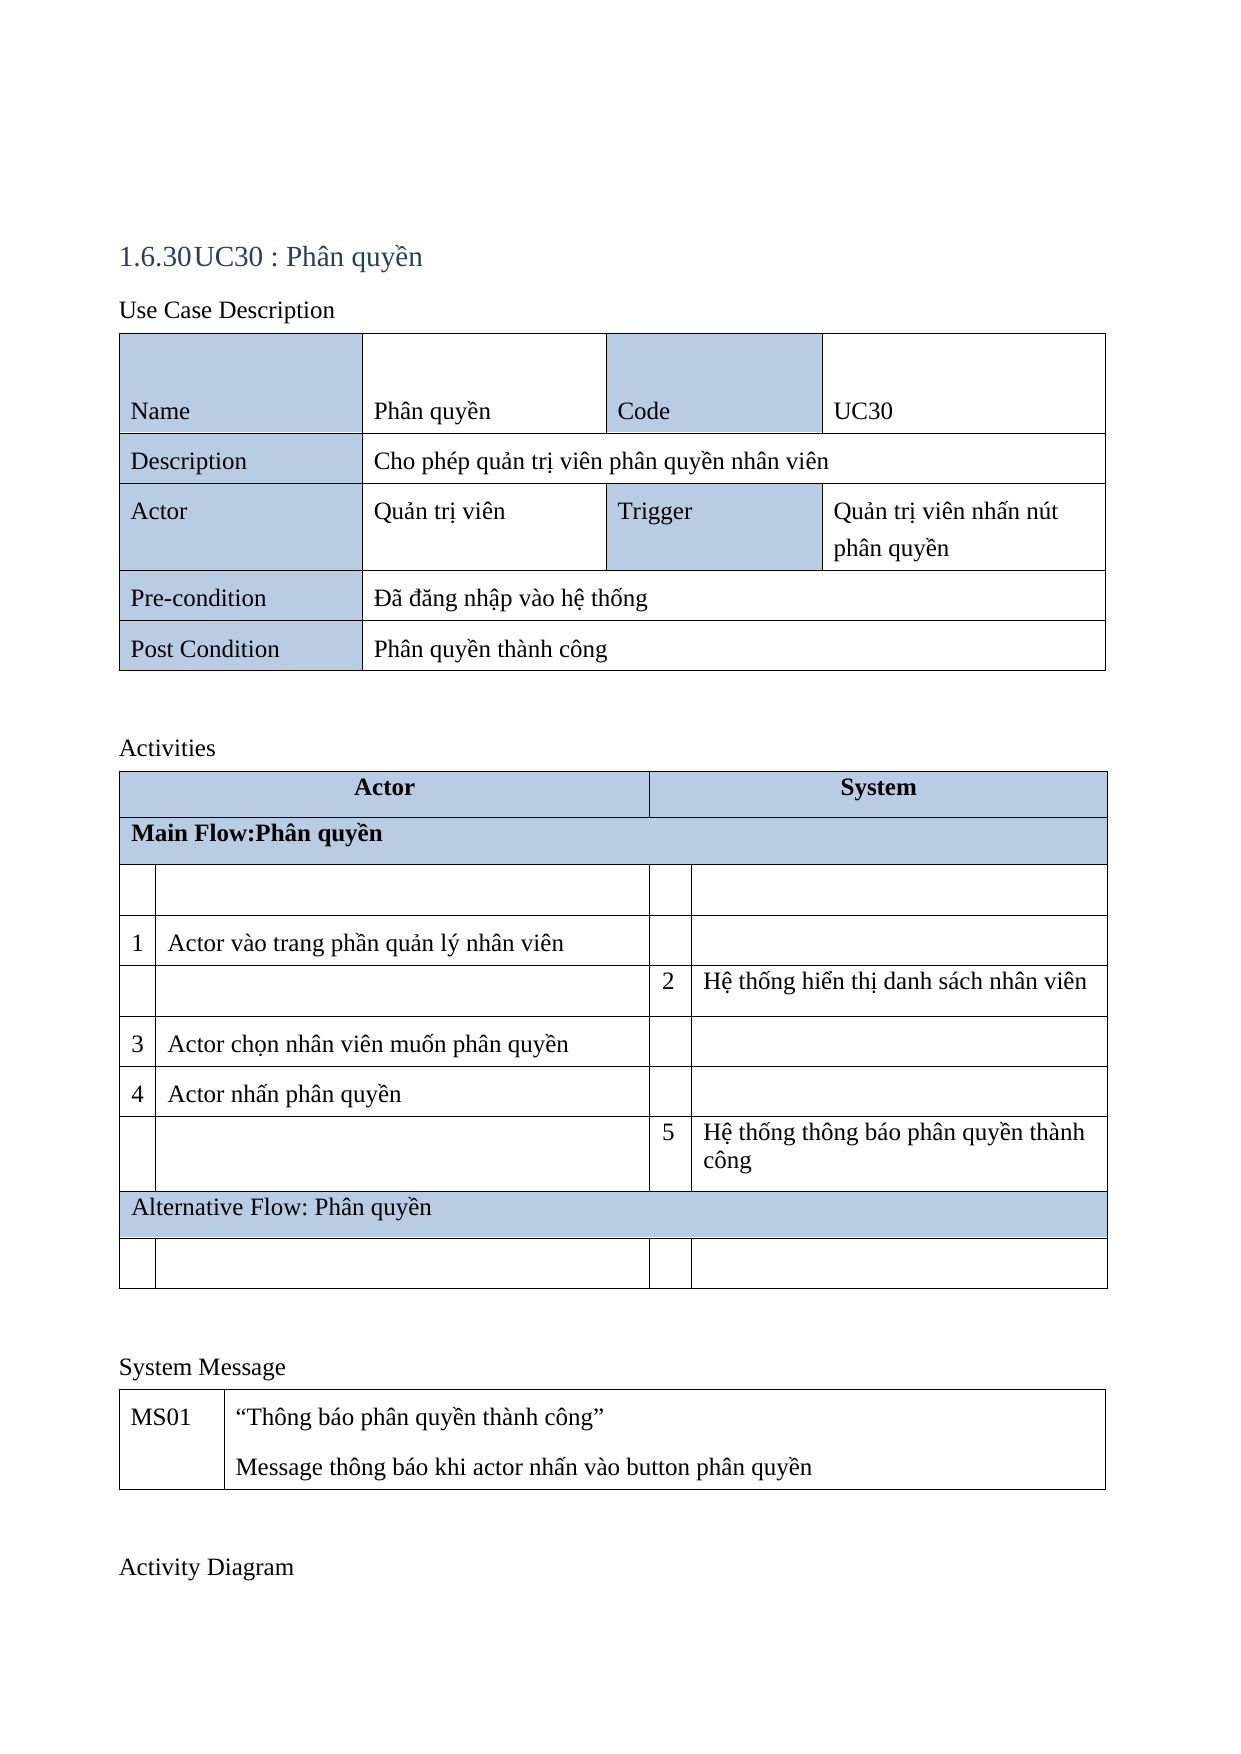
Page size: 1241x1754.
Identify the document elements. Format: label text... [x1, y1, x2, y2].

table_cell Đã đăng nhập vào hệ thống [363, 571, 1105, 620]
table_header MS01 [120, 1390, 224, 1489]
table_cell 1 [120, 916, 155, 965]
table_cell 3 [120, 1017, 155, 1066]
table_cell Trigger [607, 484, 822, 570]
table_cell [120, 1117, 155, 1191]
table_cell [650, 865, 691, 914]
table_cell [692, 1017, 1107, 1066]
table_cell [120, 1239, 155, 1288]
table_cell Pre-condition [120, 571, 362, 620]
table_header System [650, 772, 1107, 817]
table_cell Description [120, 434, 362, 483]
table_cell [650, 1017, 691, 1066]
table_cell Cho phép quản trị viên phân quyền nhân viên [363, 434, 1105, 483]
table_cell 2 [650, 966, 691, 1016]
table_header Code [607, 334, 822, 432]
text Activities [118, 733, 1122, 762]
table_cell [692, 916, 1107, 965]
table_cell Actor nhấn phân quyền [156, 1067, 649, 1116]
table_cell [156, 865, 649, 914]
table_cell [650, 916, 691, 965]
table_header Name [120, 334, 362, 432]
table_cell [650, 1239, 691, 1288]
table_cell Main Flow:Phân quyền [120, 818, 1107, 864]
table_cell 5 [650, 1117, 691, 1191]
table_cell Quản trị viên [363, 484, 606, 570]
table_header Actor [120, 772, 649, 817]
table_cell [692, 1239, 1107, 1288]
table_cell [120, 966, 155, 1016]
table_cell [156, 966, 649, 1016]
table_cell [650, 1067, 691, 1116]
table_header Phân quyền [363, 334, 606, 432]
text System Message [118, 1352, 1122, 1380]
table_cell Alternative Flow: Phân quyền [120, 1192, 1107, 1237]
text Use Case Description [118, 295, 1122, 324]
table_cell Quản trị viên nhấn nút phân quyền [823, 484, 1105, 570]
text Activity Diagram [118, 1552, 1122, 1581]
table_cell 4 [120, 1067, 155, 1116]
table_cell [156, 1239, 649, 1288]
table_header UC30 [823, 334, 1105, 432]
table_cell [120, 865, 155, 914]
subtitle UC30 : Phân quyền [118, 239, 1122, 273]
table_cell Post Condition [120, 621, 362, 670]
table_cell Hệ thống hiển thị danh sách nhân viên [692, 966, 1107, 1016]
table_cell Actor [120, 484, 362, 570]
table_cell [692, 1067, 1107, 1116]
table_cell Phân quyền thành công [363, 621, 1105, 670]
table_cell Actor chọn nhân viên muốn phân quyền [156, 1017, 649, 1066]
table_cell [156, 1117, 649, 1191]
table_cell [692, 865, 1107, 914]
table_cell Hệ thống thông báo phân quyền thành công [692, 1117, 1107, 1191]
table_header “Thông báo phân quyền thành công” Message thông báo khi actor nhấn vào button phân quyền [225, 1390, 1105, 1489]
table_cell Actor vào trang phần quản lý nhân viên [156, 916, 649, 965]
